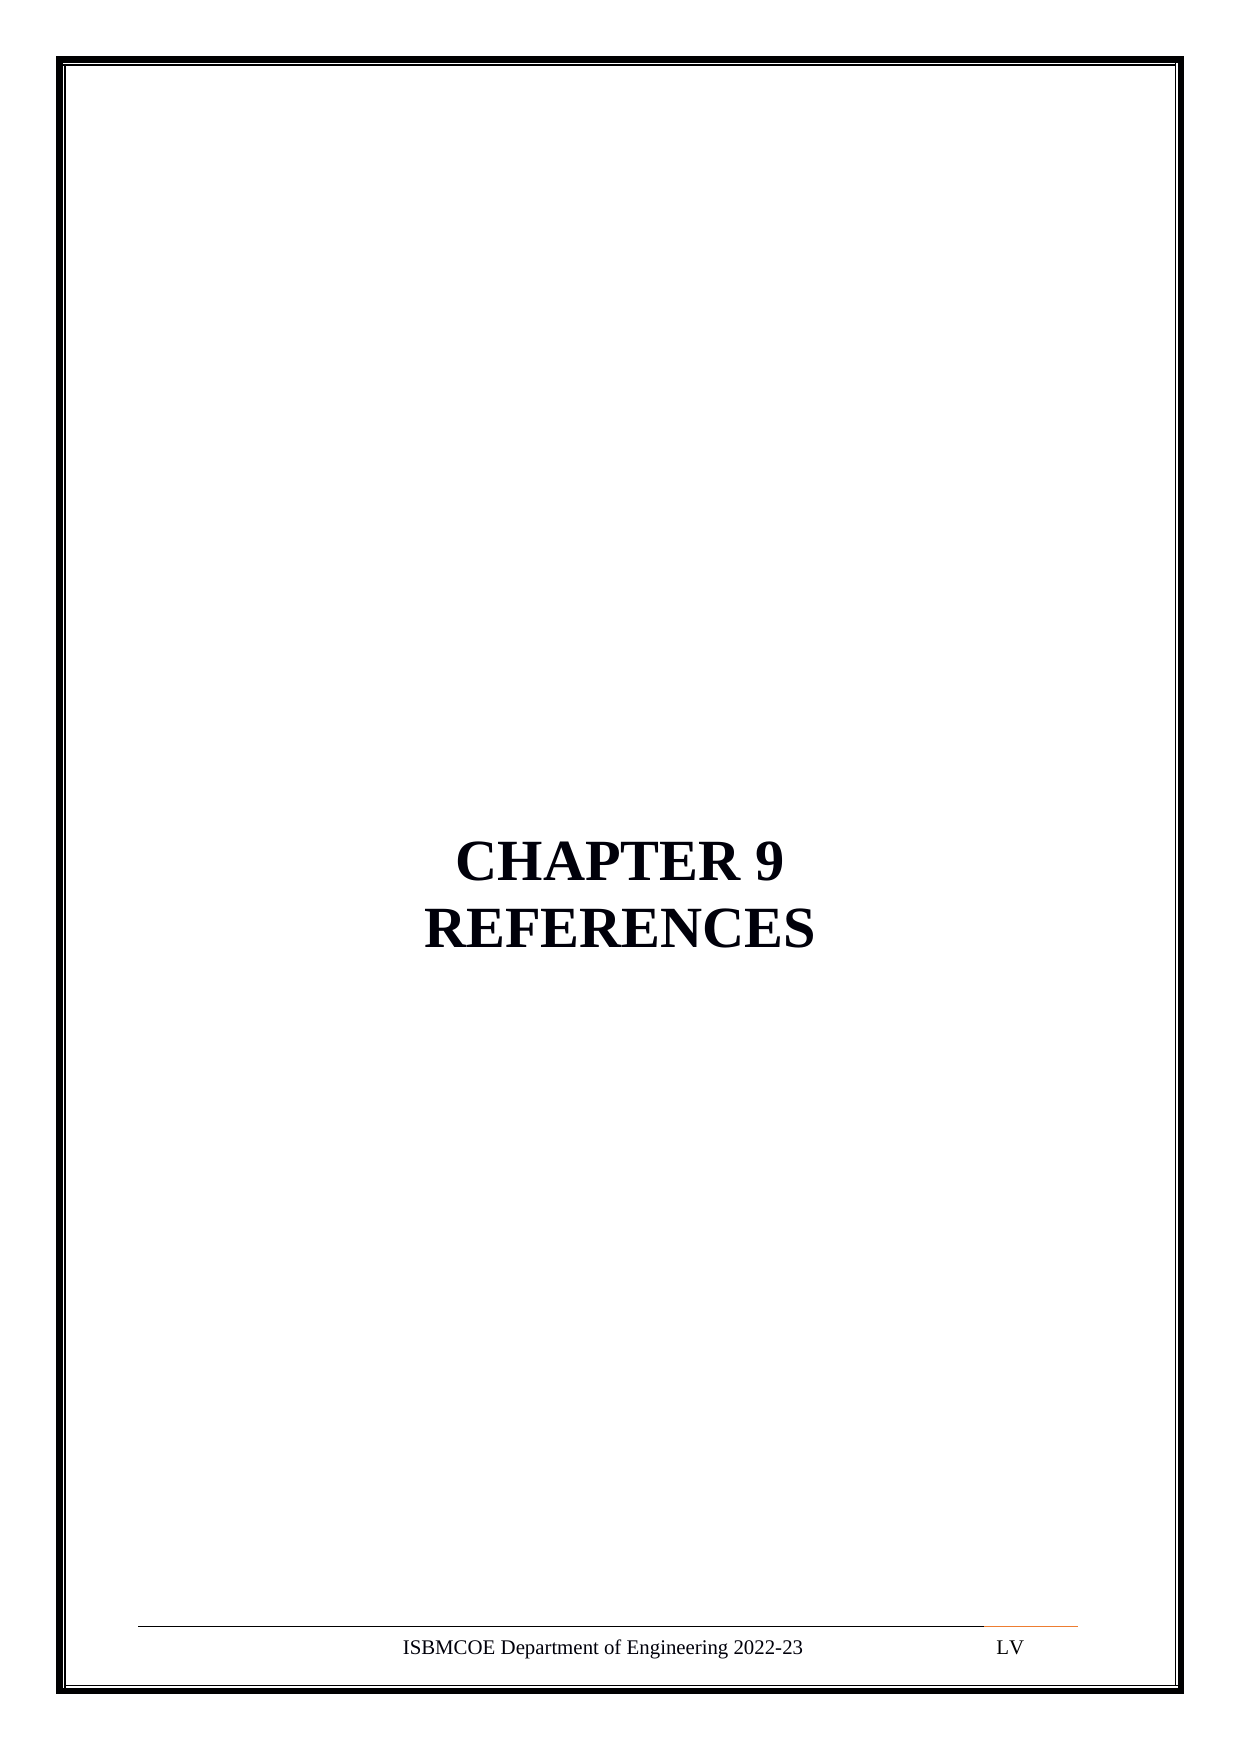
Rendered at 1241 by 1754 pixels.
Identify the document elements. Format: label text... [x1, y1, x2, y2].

text CHAPTER 9 [150, 826, 1090, 893]
text REFERENCES [150, 893, 1090, 960]
